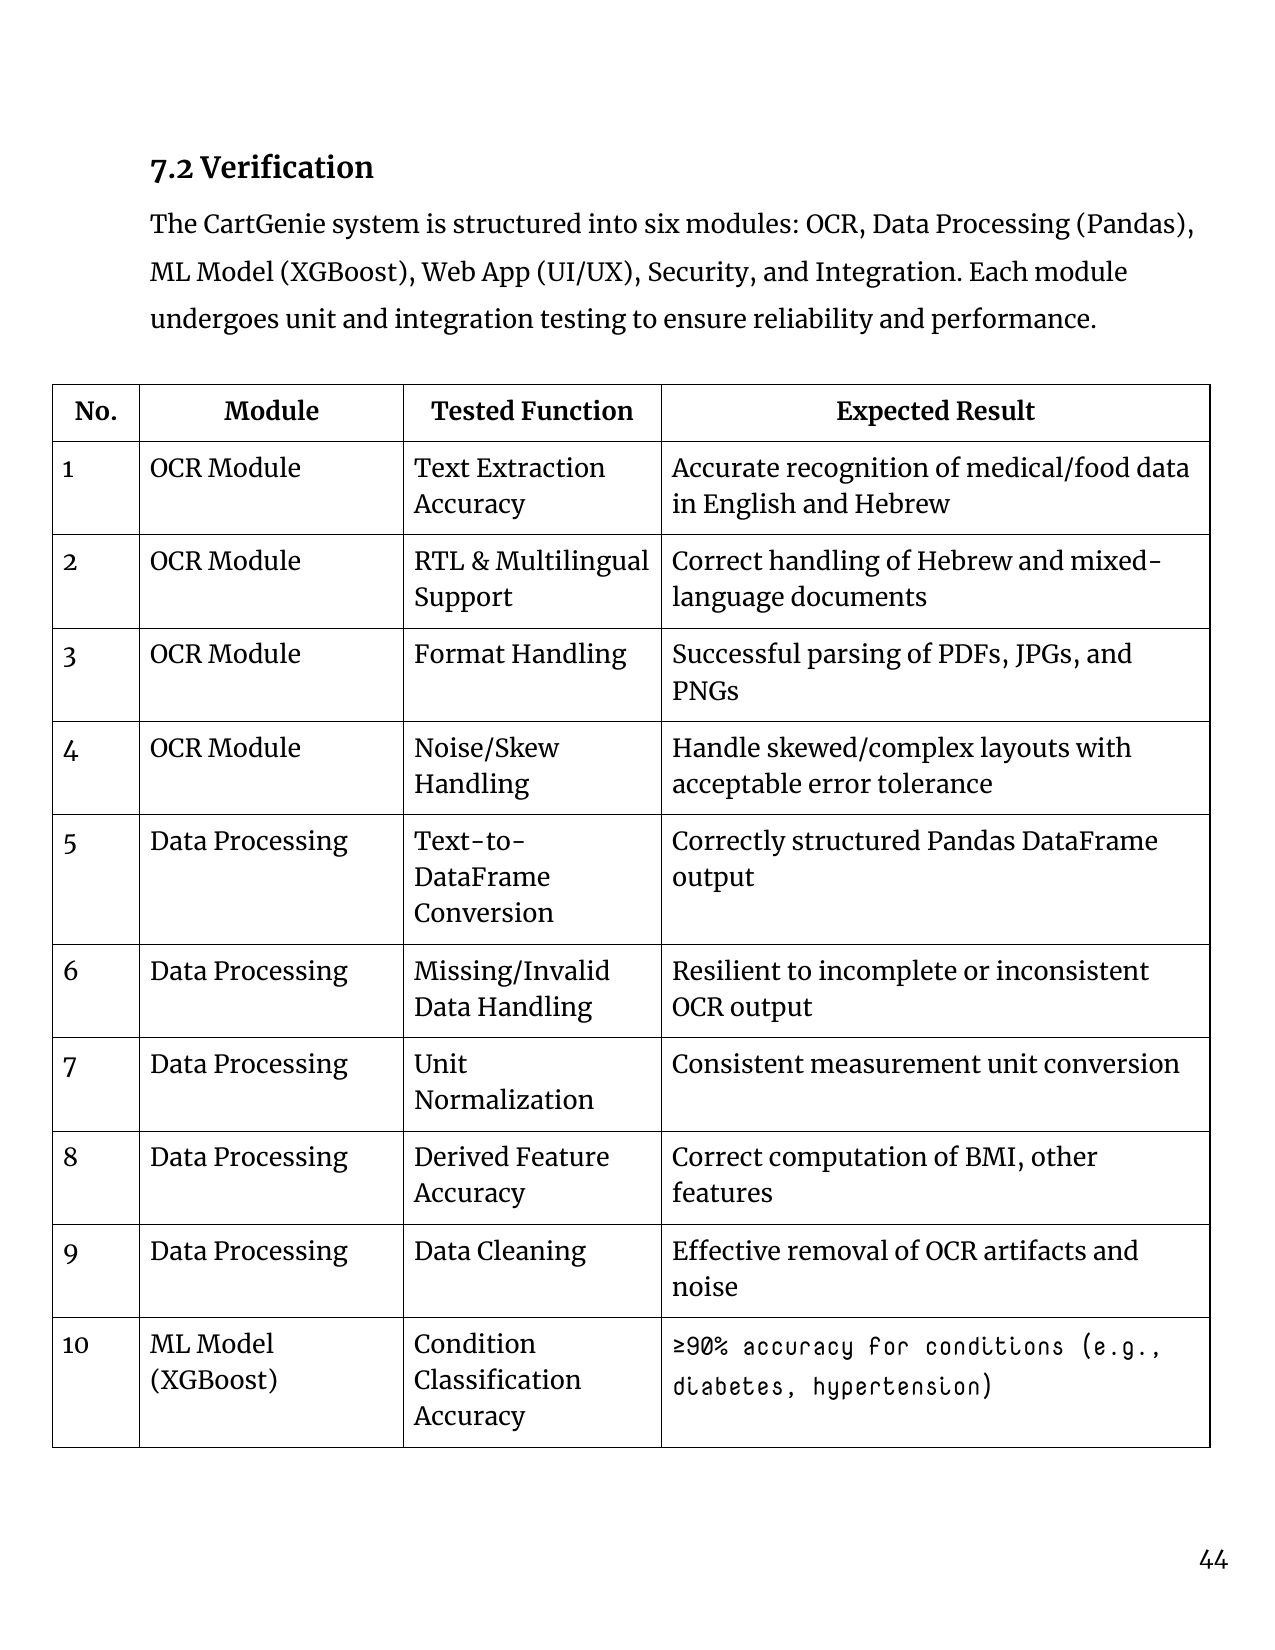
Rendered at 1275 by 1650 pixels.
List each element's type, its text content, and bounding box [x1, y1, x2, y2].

table_cell Successful parsing of PDFs, JPGs, and PNGs [662, 629, 1209, 721]
subtitle 7.2 Verification [150, 150, 1228, 187]
table_cell Data Cleaning [404, 1225, 661, 1317]
table_cell Condition Classification Accuracy [404, 1318, 661, 1447]
table_cell Text Extraction Accuracy [404, 442, 661, 534]
table_cell 8 [53, 1132, 139, 1224]
table_cell OCR Module [140, 629, 403, 721]
table_header Module [140, 385, 403, 441]
table_cell Derived Feature Accuracy [404, 1132, 661, 1224]
table_cell Accurate recognition of medical/food data in English and Hebrew [662, 442, 1209, 534]
table_cell ML Model (XGBoost) [140, 1318, 403, 1447]
table_header Tested Function [404, 385, 661, 441]
table_header No. [53, 385, 139, 441]
table_cell Data Processing [140, 815, 403, 944]
table_cell Consistent measurement unit conversion [662, 1038, 1209, 1131]
table_cell 3 [53, 629, 139, 721]
table_cell Correct computation of BMI, other features [662, 1132, 1209, 1224]
table_header Expected Result [662, 385, 1209, 441]
text The CartGenie system is structured into six modules: OCR, Data Processing (Pandas), ML Model (XGBoost), Web App (UI/UX), Security, and Integration. Each module undergoes unit and integration testing to ensure reliability and performance. [150, 209, 1228, 335]
table_cell OCR Module [140, 722, 403, 814]
table_cell Missing/Invalid Data Handling [404, 945, 661, 1037]
table_cell Text-to-DataFrame Conversion [404, 815, 661, 944]
table_cell Data Processing [140, 945, 403, 1037]
table_cell 9 [53, 1225, 139, 1317]
table_cell 4 [53, 722, 139, 814]
table_cell Noise/Skew Handling [404, 722, 661, 814]
table_cell Handle skewed/complex layouts with acceptable error tolerance [662, 722, 1209, 814]
table_cell Data Processing [140, 1225, 403, 1317]
table_cell Format Handling [404, 629, 661, 721]
table_cell Correct handling of Hebrew and mixed-language documents [662, 535, 1209, 628]
table_cell RTL & Multilingual Support [404, 535, 661, 628]
table_cell 7 [53, 1038, 139, 1131]
table_cell Data Processing [140, 1132, 403, 1224]
table_cell Correctly structured Pandas DataFrame output [662, 815, 1209, 944]
table_cell Unit Normalization [404, 1038, 661, 1131]
table_cell Effective removal of OCR artifacts and noise [662, 1225, 1209, 1317]
table_cell 1 [53, 442, 139, 534]
table_cell OCR Module [140, 442, 403, 534]
table_cell ≥90% accuracy for conditions (e.g., diabetes, hypertension) [662, 1318, 1209, 1447]
table_cell Data Processing [140, 1038, 403, 1131]
table_cell 2 [53, 535, 139, 628]
table_cell OCR Module [140, 535, 403, 628]
table_cell Resilient to incomplete or inconsistent OCR output [662, 945, 1209, 1037]
table_cell 5 [53, 815, 139, 944]
table_cell 6 [53, 945, 139, 1037]
table_cell 10 [53, 1318, 139, 1447]
